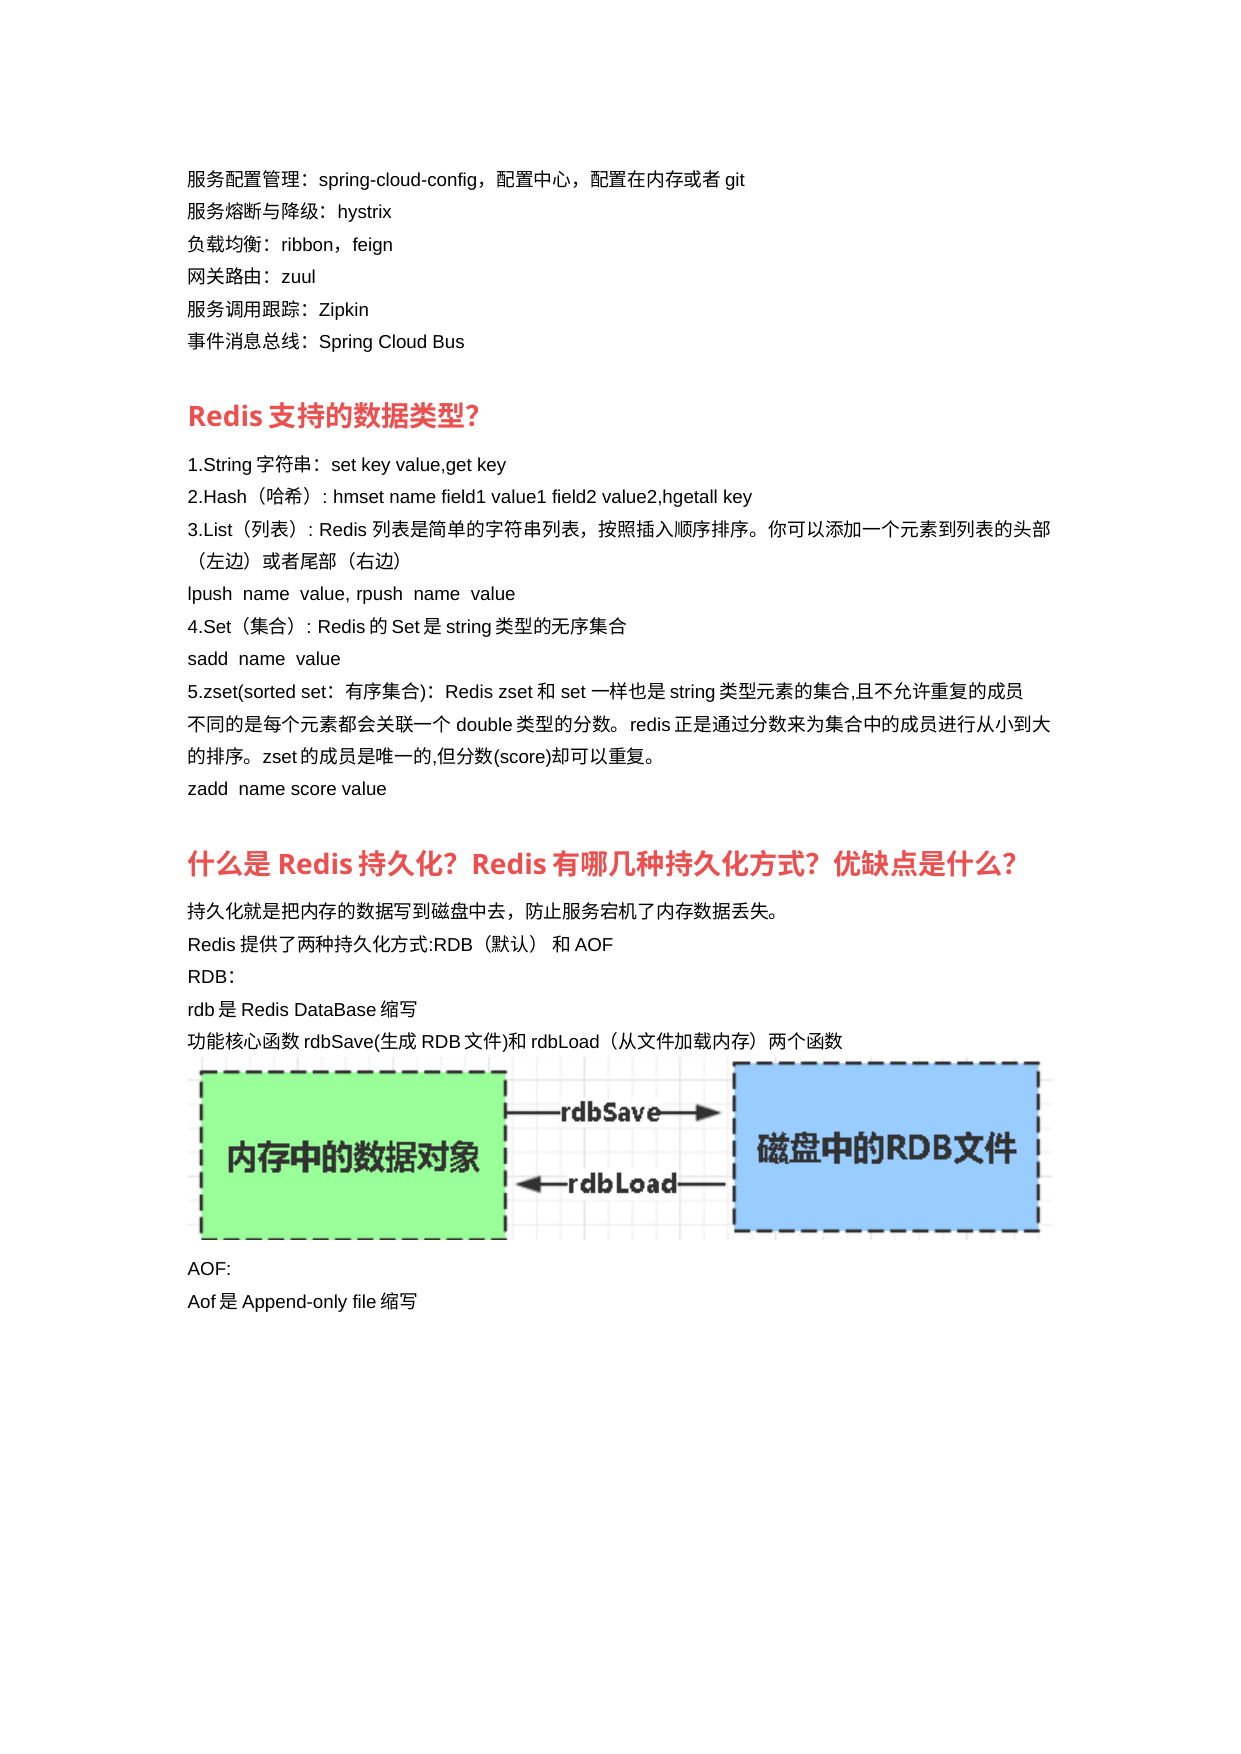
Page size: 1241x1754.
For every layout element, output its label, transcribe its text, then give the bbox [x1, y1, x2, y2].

text 持久化就是把内存的数据写到磁盘中去，防止服务宕机了内存数据丢失。 [187, 894, 1053, 927]
text sadd name value [187, 642, 1053, 674]
text 3.List（列表）: Redis 列表是简单的字符串列表，按照插入顺序排序。你可以添加一个元素到列表的头部（左边）或者尾部（右边） [187, 512, 1053, 577]
text 网关路由：zuul [187, 259, 1053, 292]
text lpush name value, rpush name value [187, 577, 1053, 609]
text rdb是Redis DataBase缩写 [187, 992, 1053, 1024]
text 4.Set（集合）: Redis的Set是string类型的无序集合 [187, 609, 1053, 642]
text AOF: [187, 1252, 1053, 1284]
subtitle 什么是Redis持久化？Redis有哪几种持久化方式？优缺点是什么？ [187, 829, 1053, 894]
picture [187, 1057, 1053, 1240]
text 1.String字符串：set key value,get key [187, 447, 1053, 479]
text 服务熔断与降级：hystrix [187, 194, 1053, 227]
text zadd name score value [187, 772, 1053, 804]
text 负载均衡：ribbon，feign [187, 227, 1053, 259]
text RDB： [187, 959, 1053, 992]
text 服务配置管理：spring-cloud-config，配置中心，配置在内存或者git [187, 162, 1053, 194]
text Redis 提供了两种持久化方式:RDB（默认） 和AOF [187, 927, 1053, 959]
subtitle Redis支持的数据类型？ [187, 382, 1053, 447]
text 5.zset(sorted set：有序集合)：Redis zset 和 set 一样也是string类型元素的集合,且不允许重复的成员 [187, 674, 1053, 707]
text 不同的是每个元素都会关联一个double类型的分数。redis正是通过分数来为集合中的成员进行从小到大的排序。zset的成员是唯一的,但分数(score)却可以重复。 [187, 707, 1053, 772]
text 功能核心函数rdbSave(生成RDB文件)和rdbLoad（从文件加载内存）两个函数 [187, 1024, 1053, 1057]
text 服务调用跟踪：Zipkin [187, 292, 1053, 324]
text 2.Hash（哈希）: hmset name field1 value1 field2 value2,hgetall key [187, 479, 1053, 512]
text Aof是Append-only file缩写 [187, 1284, 1053, 1317]
text 事件消息总线：Spring Cloud Bus [187, 324, 1053, 357]
